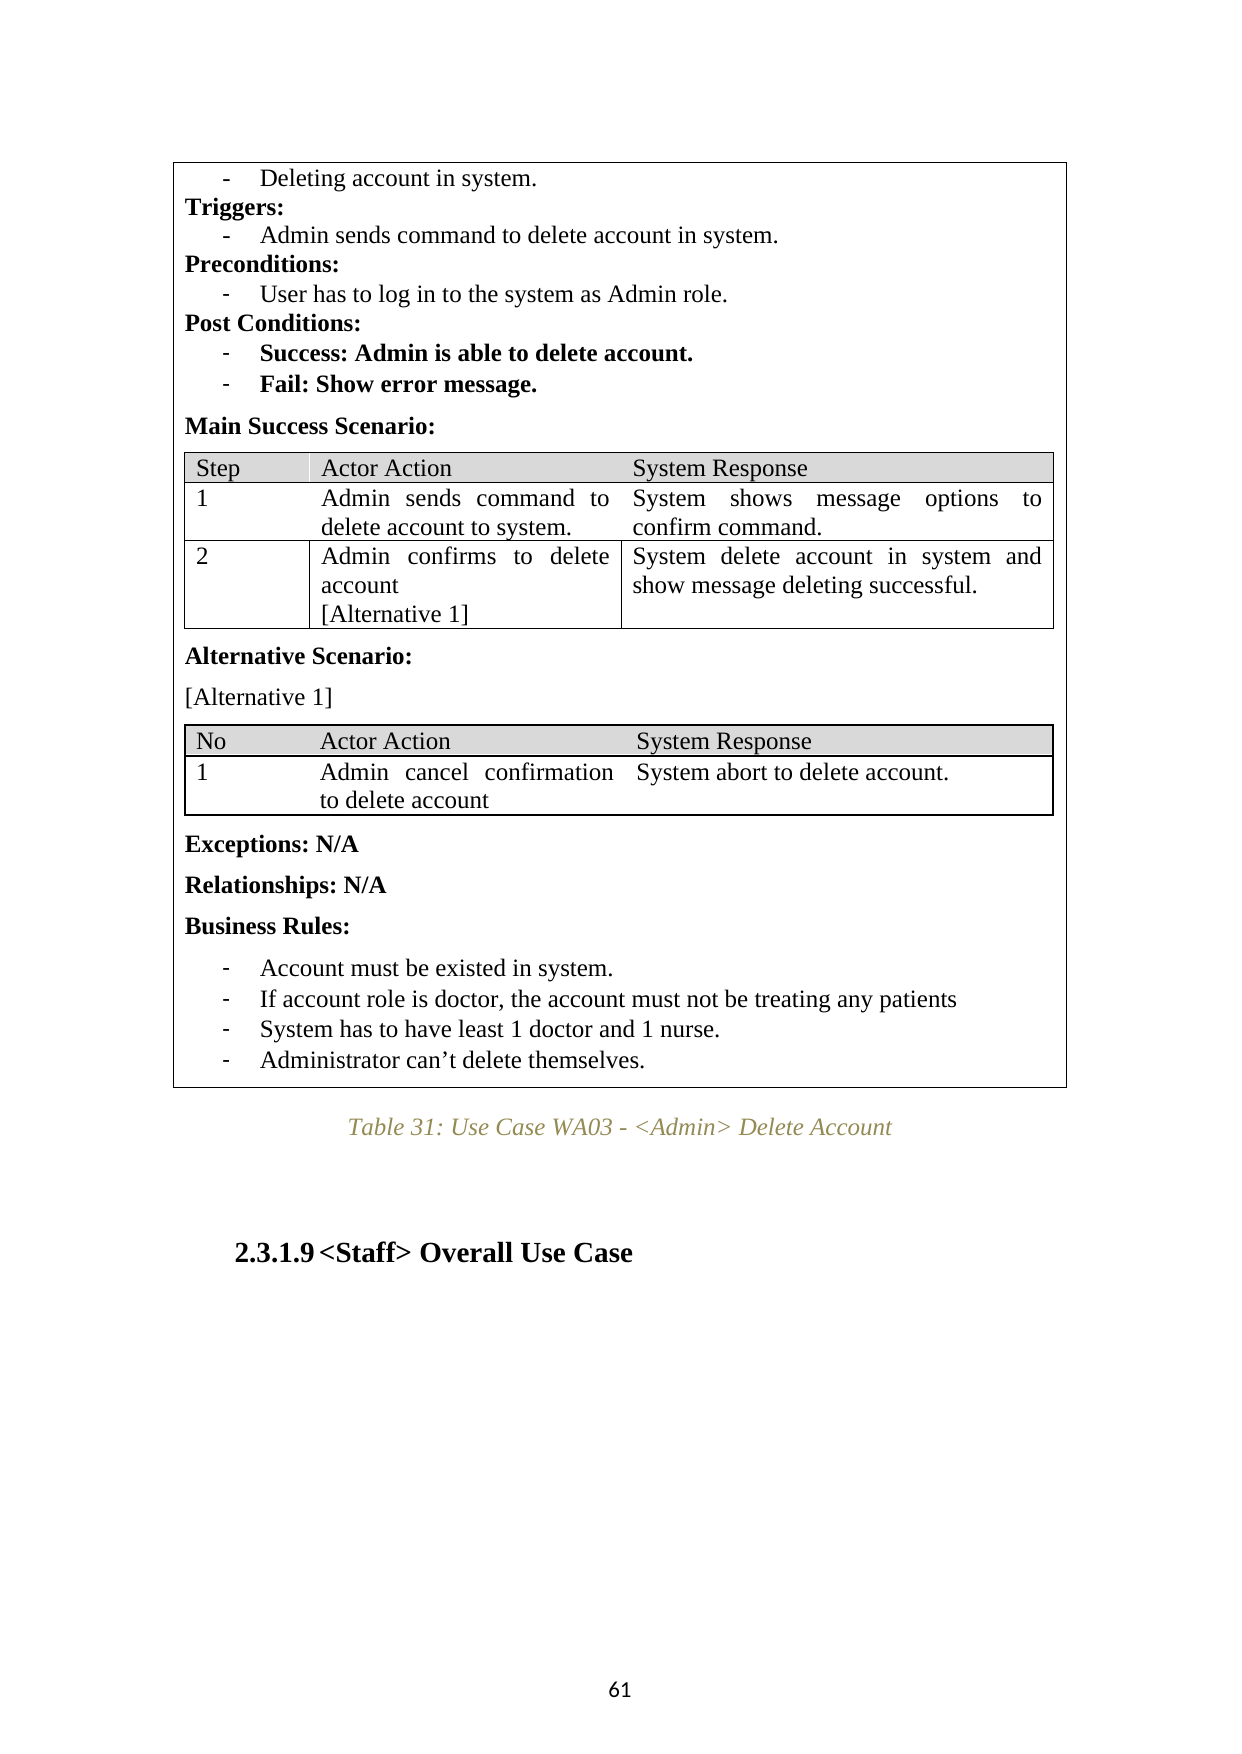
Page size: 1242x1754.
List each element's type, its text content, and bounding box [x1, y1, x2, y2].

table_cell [174, 163, 1066, 1087]
subtitle <Staff> Overall Use Case [199, 1235, 1146, 1268]
text Table 31: Use Case WA03 - <Admin> Delete Account [94, 1112, 1146, 1141]
